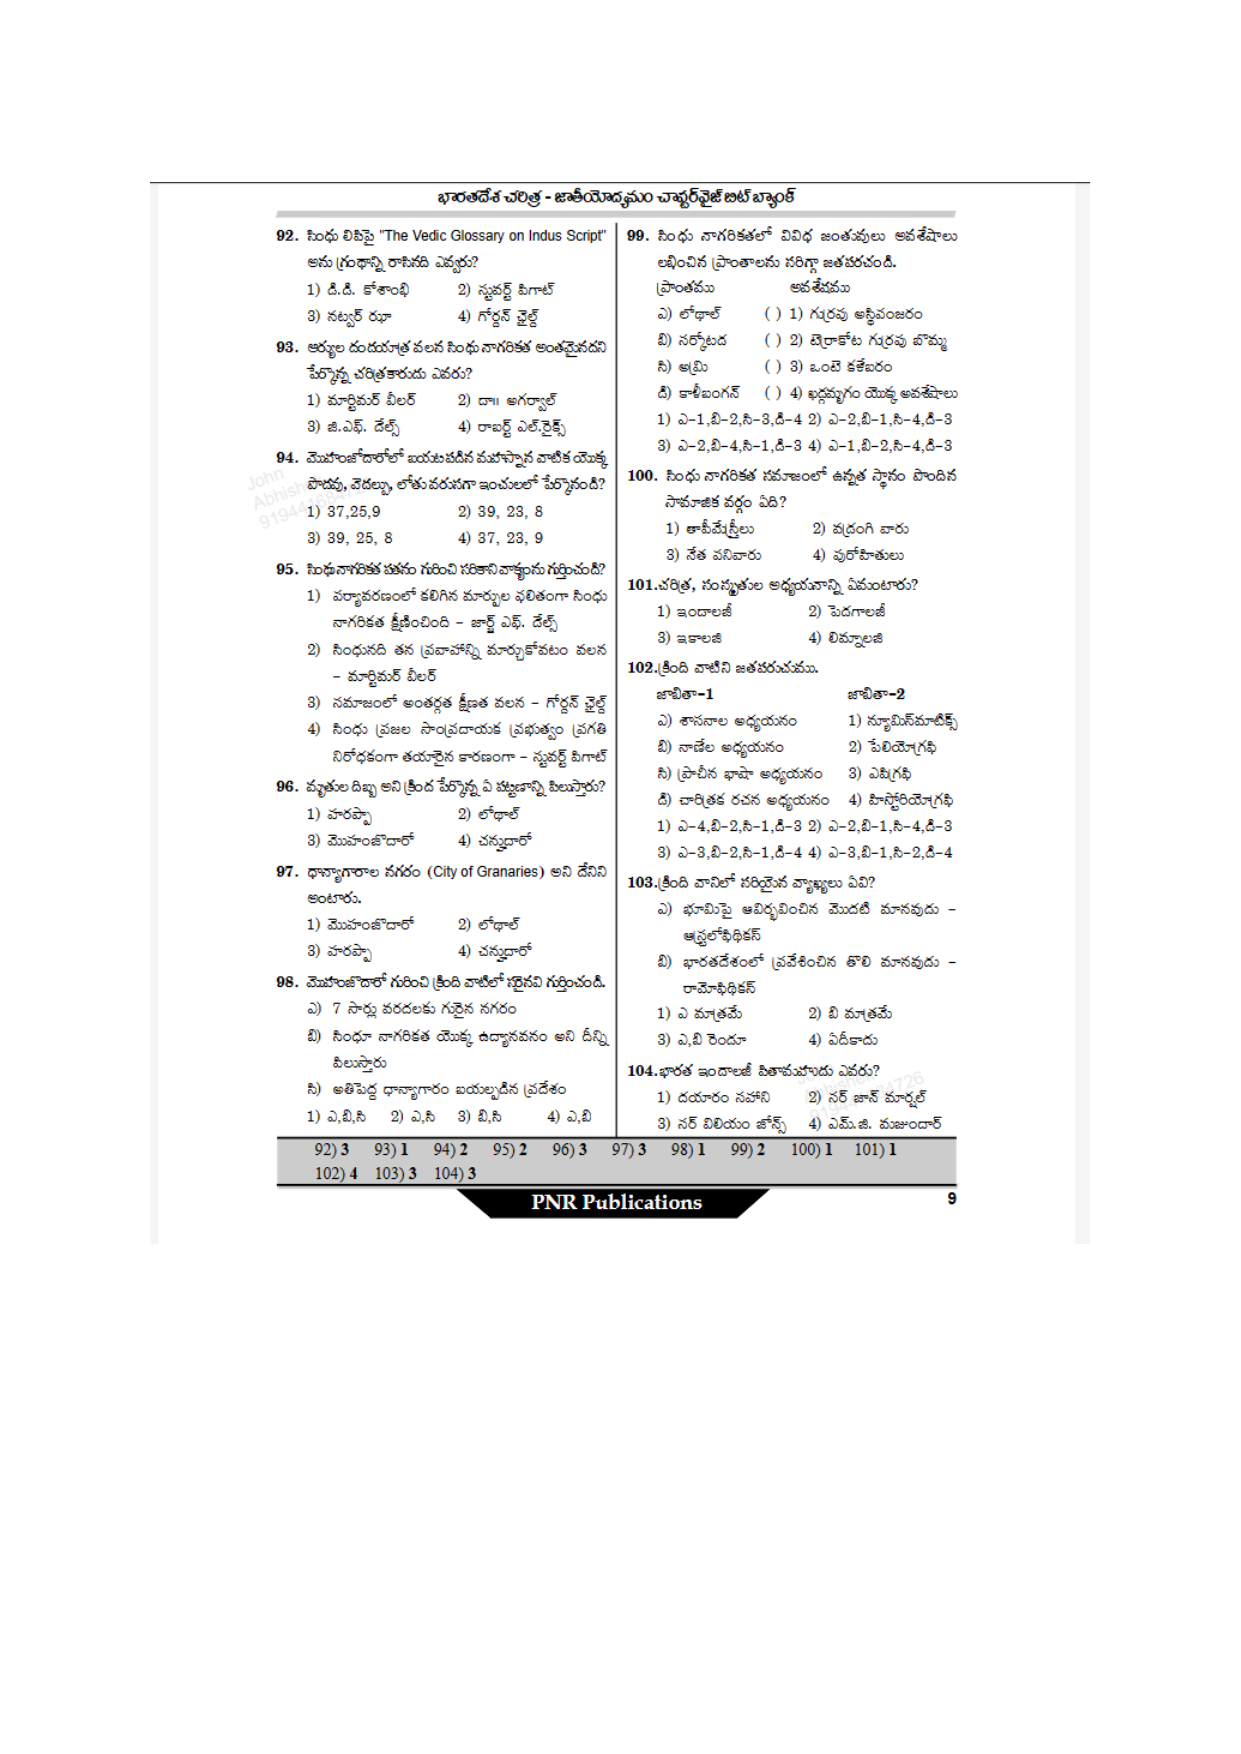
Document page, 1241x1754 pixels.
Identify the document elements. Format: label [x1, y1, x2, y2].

picture [150, 182, 1091, 1244]
